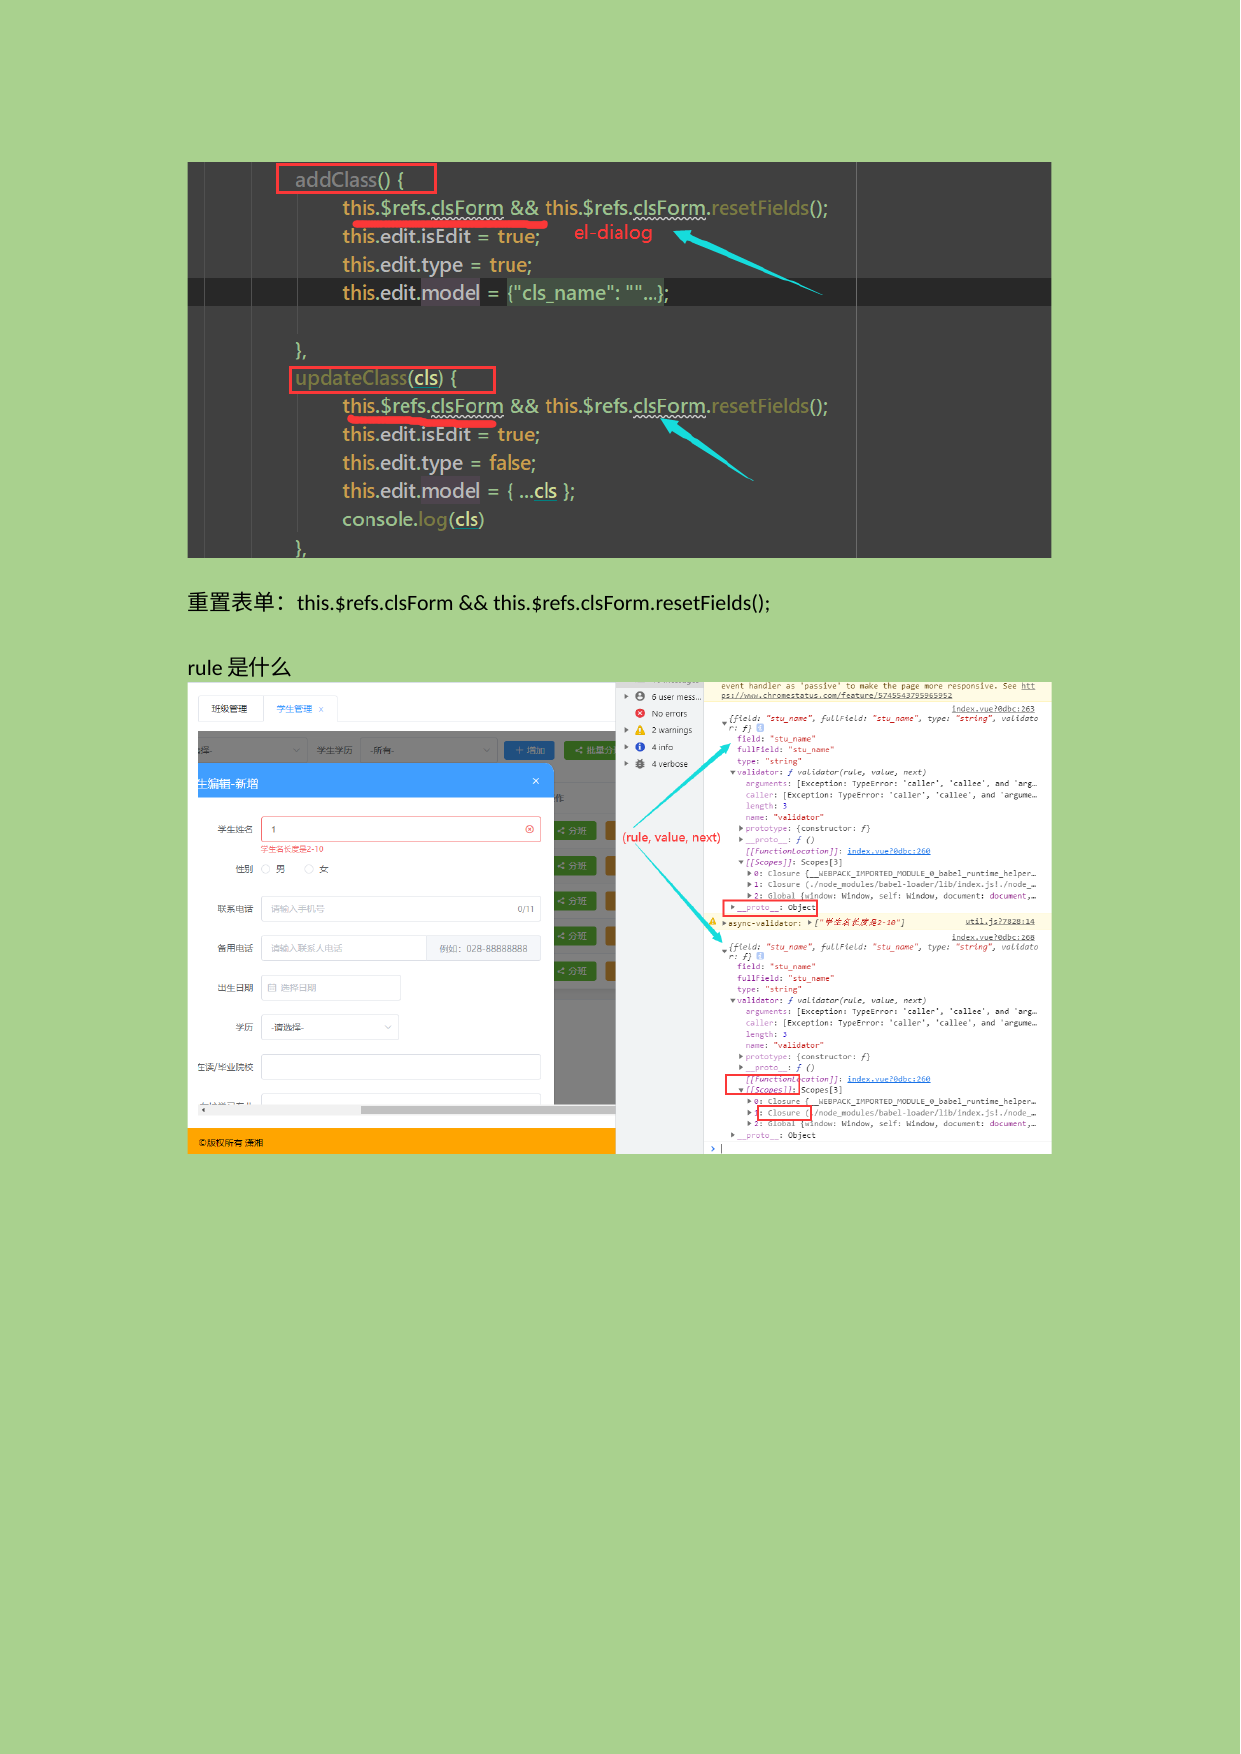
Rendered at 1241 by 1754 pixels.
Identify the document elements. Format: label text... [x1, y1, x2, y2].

picture [187, 162, 1052, 558]
picture [187, 682, 1052, 1154]
text rule是什么 [187, 649, 1053, 682]
text 重置表单：this.$refs.clsForm && this.$refs.clsForm.resetFields(); [187, 584, 1053, 617]
